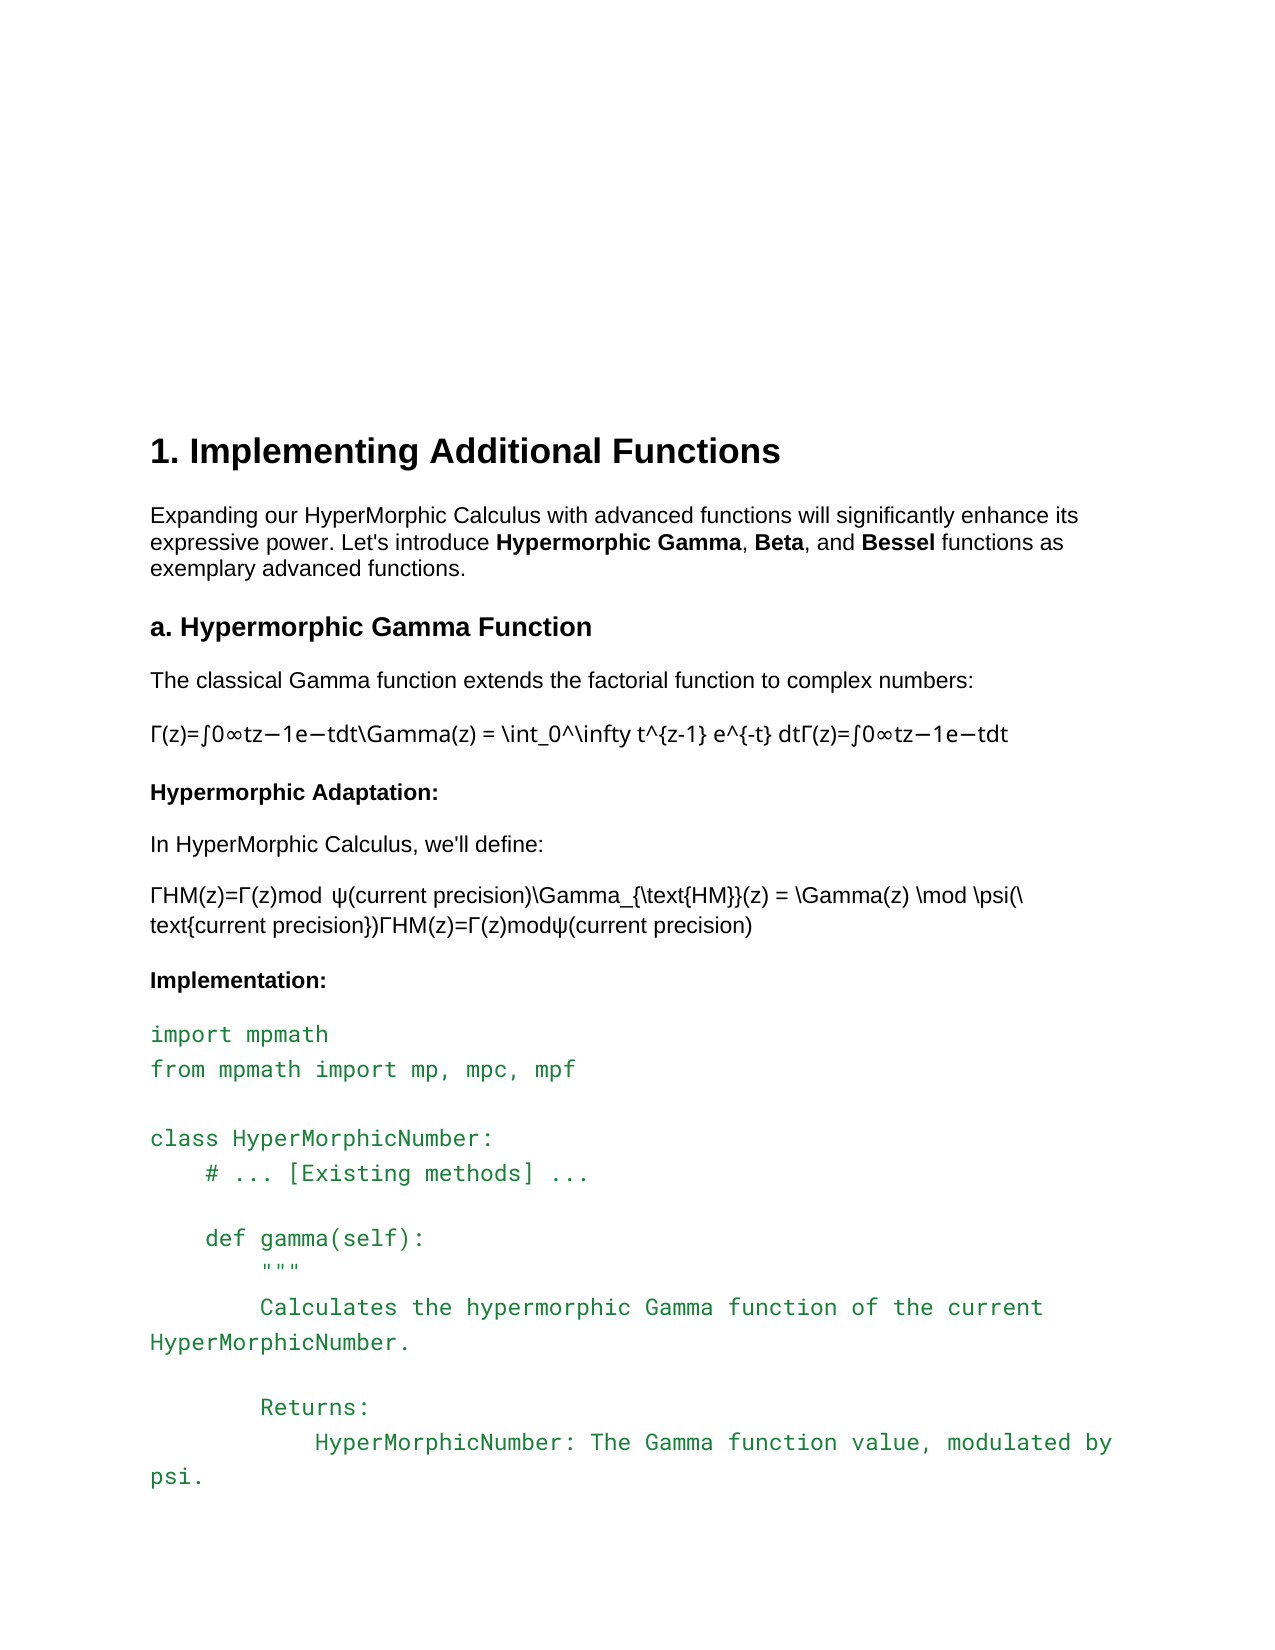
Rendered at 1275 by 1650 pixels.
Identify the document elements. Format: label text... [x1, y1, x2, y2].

text def gamma(self): [150, 1222, 1125, 1252]
text from mpmath import mp, mpc, mpf [150, 1053, 1125, 1083]
text import mpmath [150, 1019, 1125, 1049]
text Hypermorphic Adaptation: [150, 779, 1125, 806]
text Implementation: [150, 967, 1125, 994]
text Returns: [150, 1391, 1125, 1421]
text Calculates the hypermorphic Gamma function of the current HyperMorphicNumber. [150, 1292, 1125, 1357]
text In HyperMorphic Calculus, we'll define: [150, 831, 1125, 857]
text Γ(z)=∫0∞tz−1e−tdt\Gamma(z) = \int_0^\infty t^{z-1} e^{-t} dtΓ(z)=∫0∞​tz−1e−tdt [150, 718, 1125, 749]
text Expanding our HyperMorphic Calculus with advanced functions will significantly enhance its expressive power. Let's introduce Hypermorphic Gamma, Beta, and Bessel functions as exemplary advanced functions. [150, 502, 1125, 581]
text """ [150, 1257, 1125, 1287]
subtitle a. Hypermorphic Gamma Function [150, 611, 1125, 642]
text 1. Implementing Additional Functions [150, 431, 1125, 471]
text # ... [Existing methods] ... [150, 1157, 1125, 1188]
text class HyperMorphicNumber: [150, 1123, 1125, 1153]
text ΓHM(z)=Γ(z)mod ψ(current precision)\Gamma_{\text{HM}}(z) = \Gamma(z) \mod \psi(\text{current precision})ΓHM​(z)=Γ(z)modψ(current precision) [150, 882, 1125, 938]
text HyperMorphicNumber: The Gamma function value, modulated by psi. [150, 1426, 1125, 1491]
text The classical Gamma function extends the factorial function to complex numbers: [150, 667, 1125, 693]
